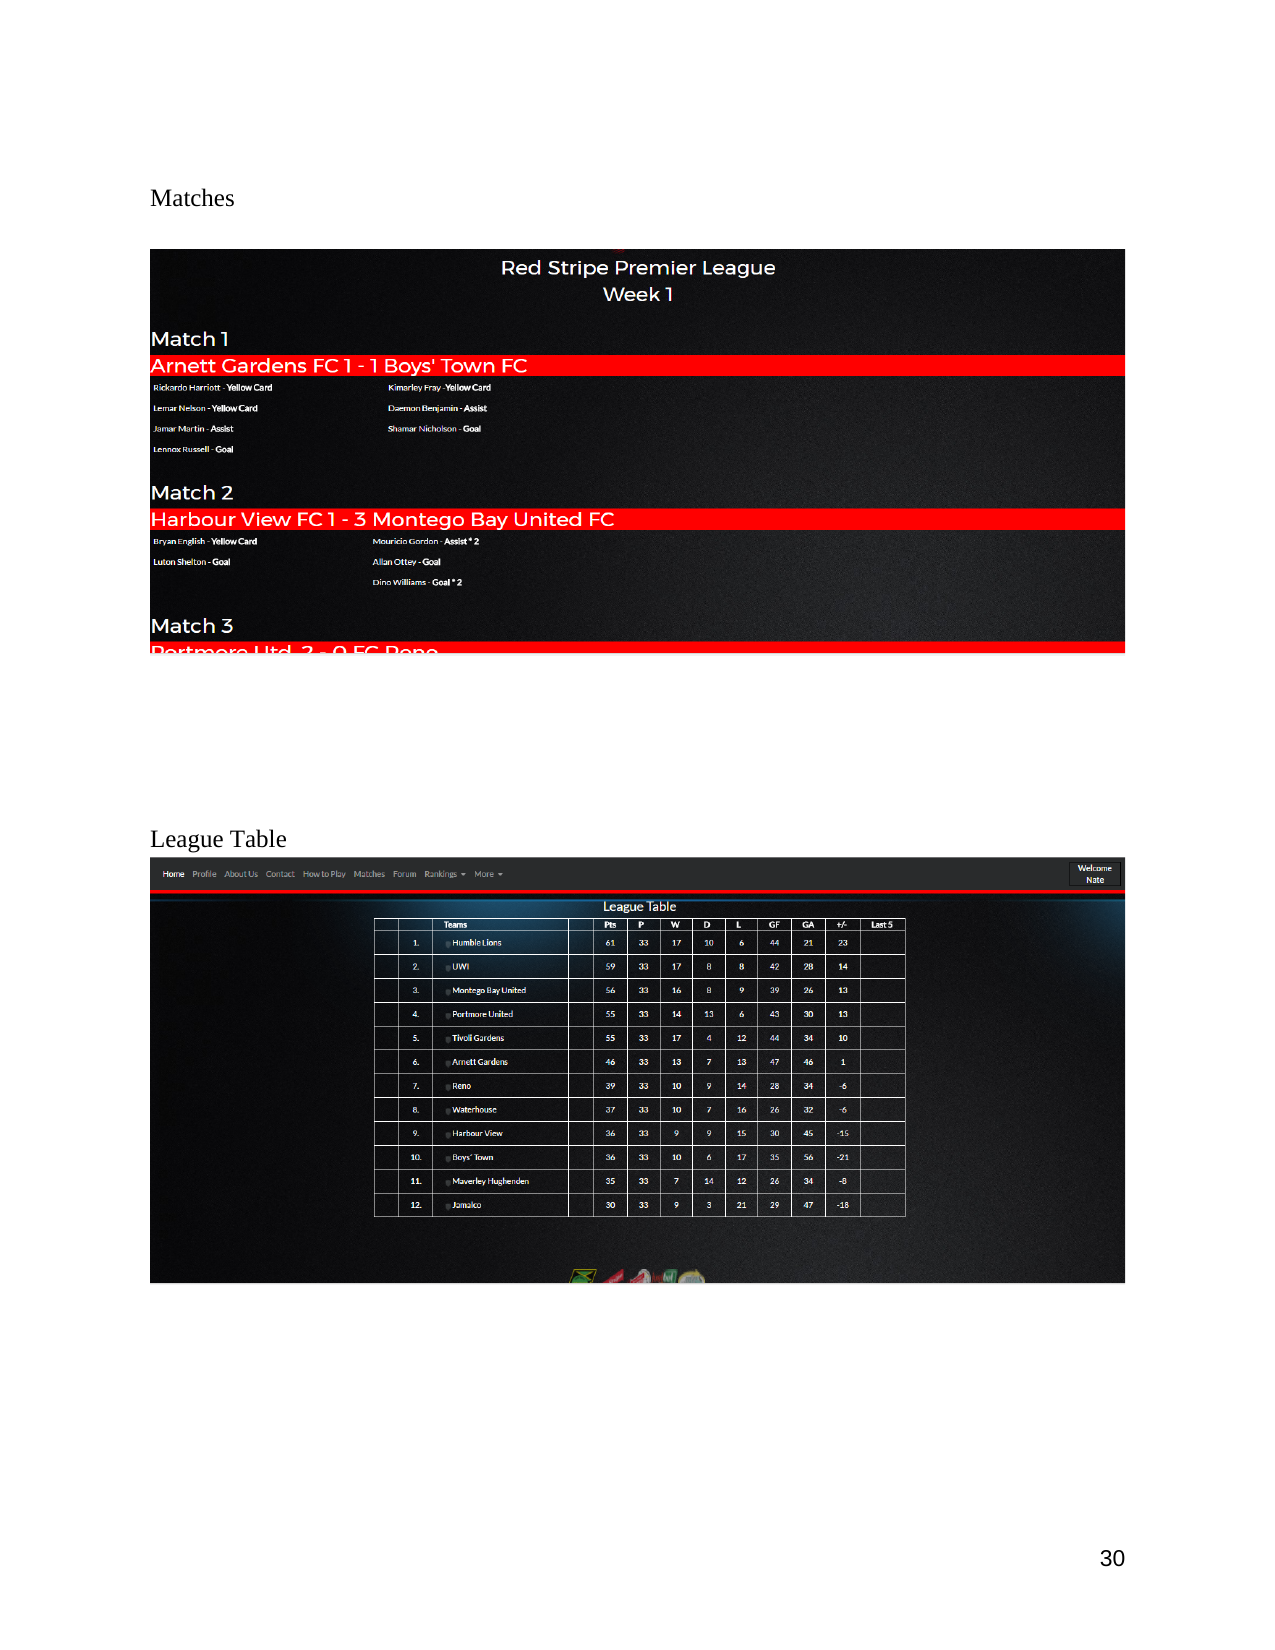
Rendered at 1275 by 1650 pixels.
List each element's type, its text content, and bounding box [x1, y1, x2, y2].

picture [150, 857, 1125, 1285]
picture [150, 249, 1125, 656]
text Matches [150, 183, 1125, 212]
text League Table [150, 824, 1125, 853]
